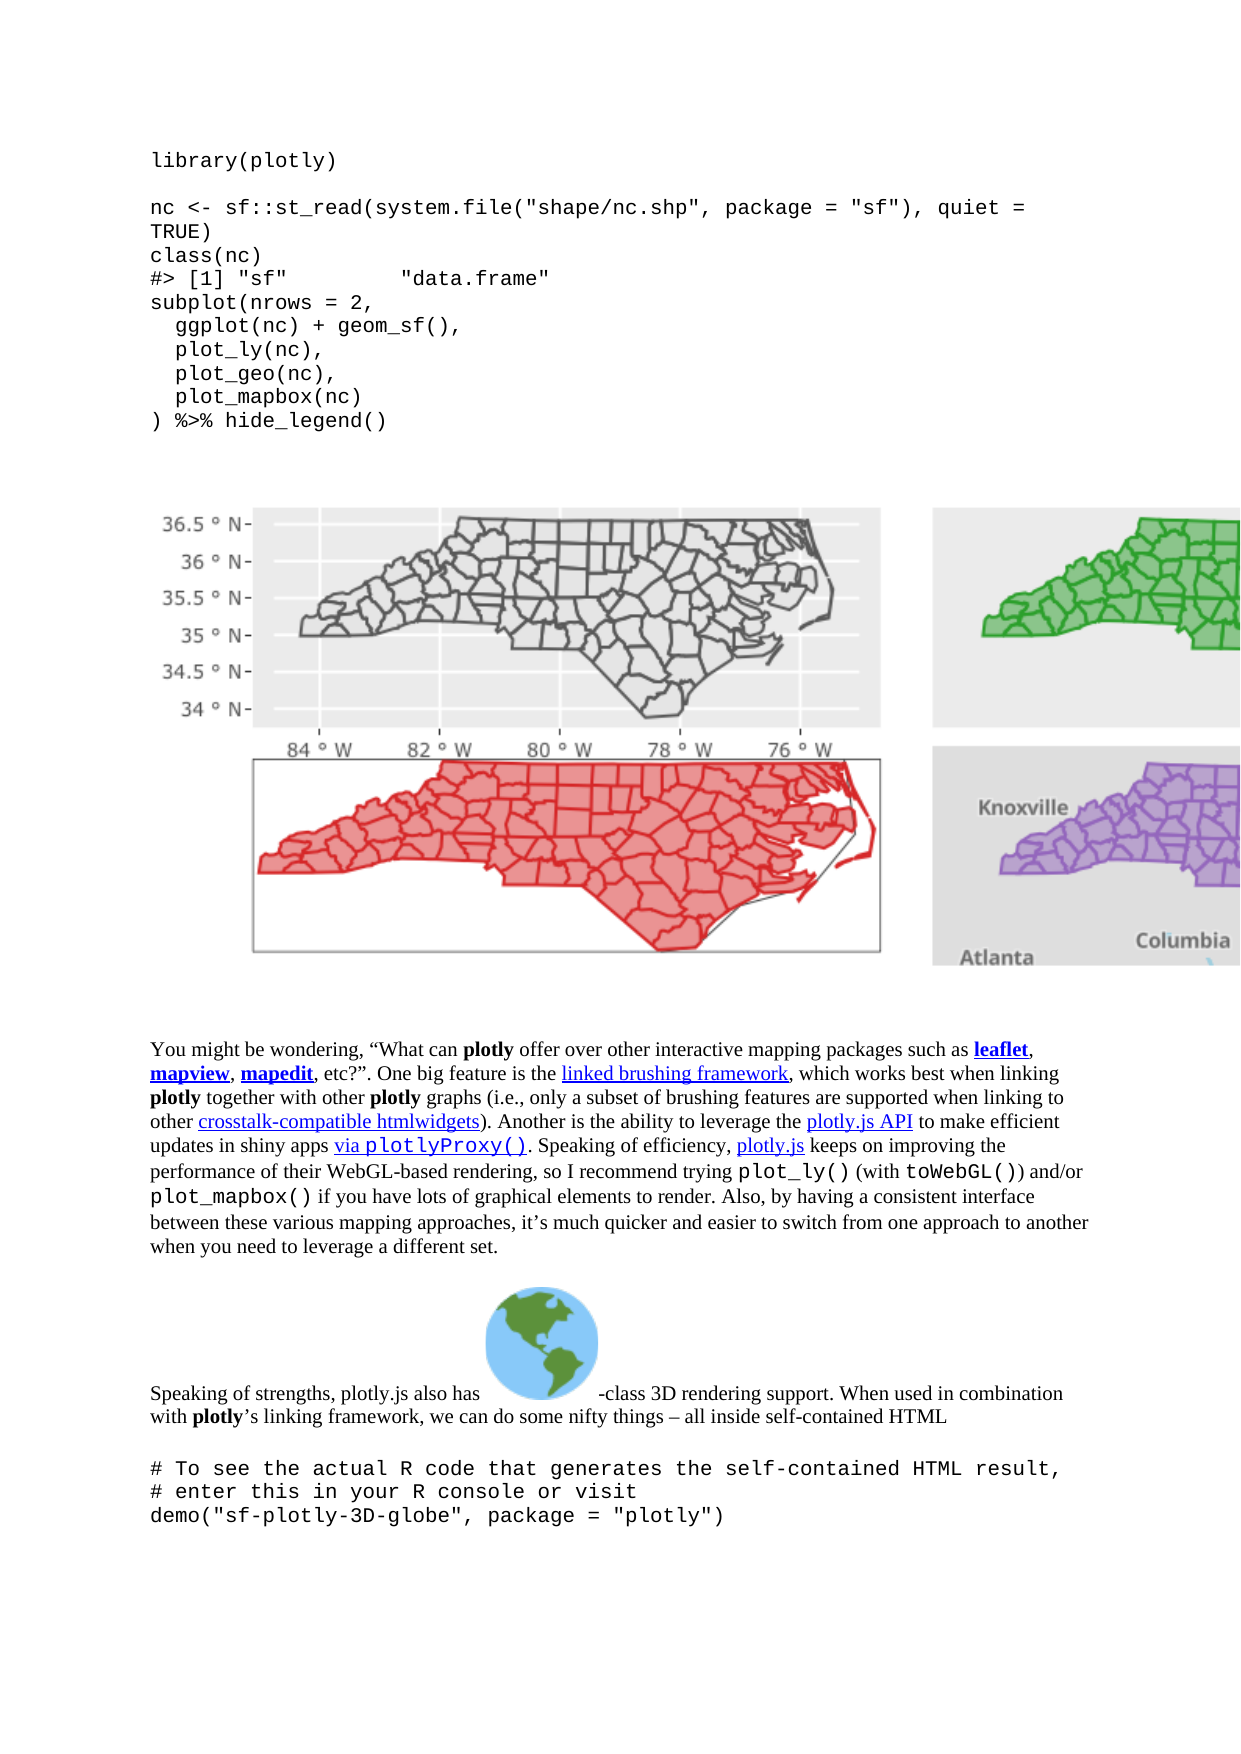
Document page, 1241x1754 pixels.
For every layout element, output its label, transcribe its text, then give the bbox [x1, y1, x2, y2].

text demo("sf-plotly-3D-globe", package = "plotly") [150, 1505, 1090, 1529]
text plot_geo(nc), [150, 363, 1090, 386]
text # enter this in your R console or visit [150, 1481, 1090, 1505]
text plot_mapbox(nc) [150, 386, 1090, 410]
text Speaking of strengths, plotly.js also has -class 3D rendering support. When used in combination with plotly’s linking framework, we can do some nifty things – all inside self-contained HTML [150, 1287, 1090, 1428]
text ) %>% hide_legend() [150, 410, 1090, 434]
text plot_ly(nc), [150, 339, 1090, 363]
text subplot(nrows = 2, [150, 292, 1090, 316]
picture [485, 1287, 599, 1400]
text ggplot(nc) + geom_sf(), [150, 316, 1090, 339]
text # To see the actual R code that generates the self-contained HTML result, [150, 1458, 1090, 1481]
text library(plotly) [150, 150, 1090, 174]
text class(nc) [150, 244, 1090, 268]
picture [150, 487, 1241, 980]
text #> [1] "sf" "data.frame" [150, 268, 1090, 292]
text You might be wondering, “What can plotly offer over other interactive mapping packages such as leaflet, mapview, mapedit, etc?”. One big feature is the linked brushing framework, which works best when linking plotly together with other plotly graphs (i.e., only a subset of brushing features are supported when linking to other crosstalk-compatible htmlwidgets). Another is the ability to leverage the plotly.js API to make efficient updates in shiny apps via plotlyProxy(). Speaking of efficiency, plotly.js keeps on improving the performance of their WebGL-based rendering, so I recommend trying plot_ly() (with toWebGL()) and/or plot_mapbox() if you have lots of graphical elements to render. Also, by having a consistent interface between these various mapping approaches, it’s much quicker and easier to switch from one approach to another when you need to leverage a different set. [150, 1037, 1090, 1258]
text nc <- sf::st_read(system.file("shape/nc.shp", package = "sf"), quiet = TRUE) [150, 197, 1090, 244]
